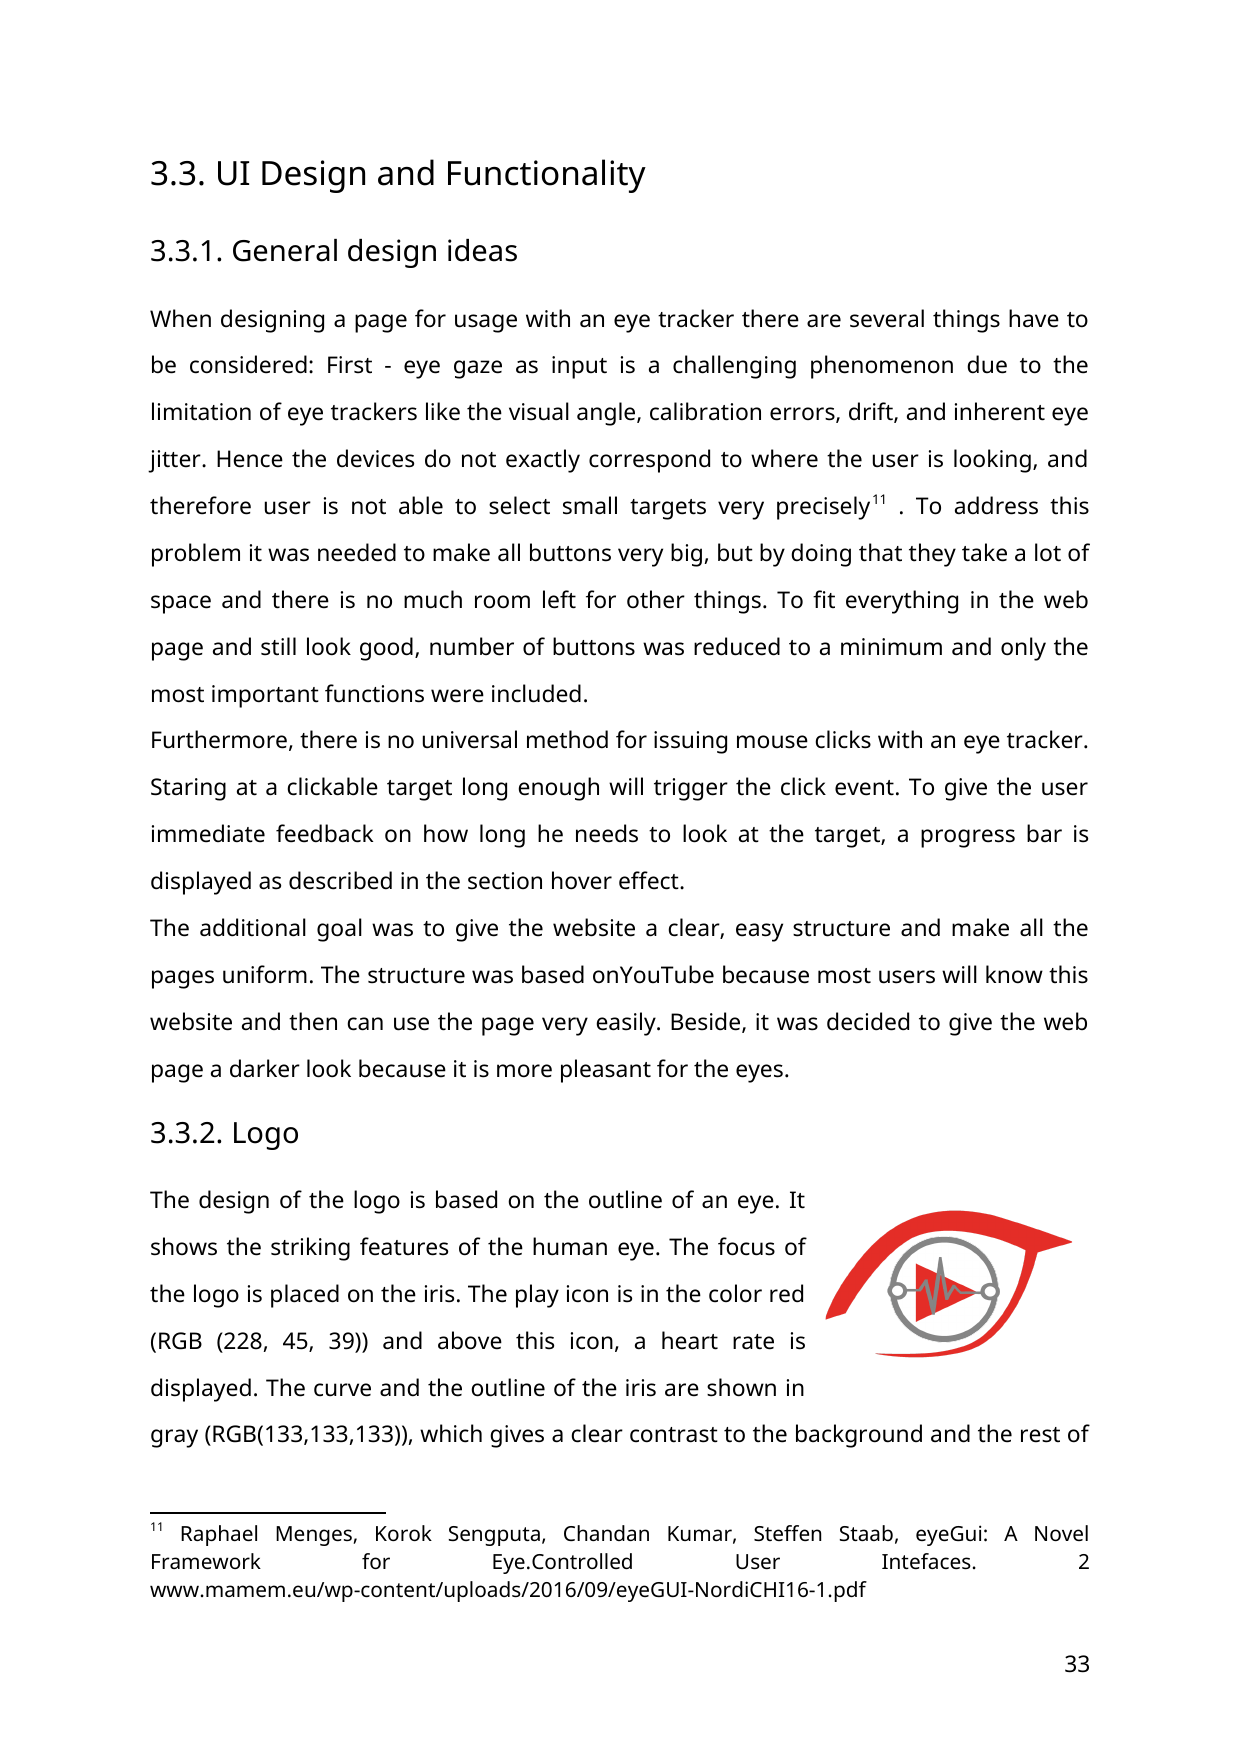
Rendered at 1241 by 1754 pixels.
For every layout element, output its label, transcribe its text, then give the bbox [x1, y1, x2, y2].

picture [825, 1199, 1073, 1385]
text Furthermore, there is no universal method for issuing mouse clicks with an eye tracker. Staring at a clickable target long enough will trigger the click event. To give the user immediate feedback on how long he needs to look at the target, a progress bar is displayed as described in the section hover effect. [150, 724, 1090, 896]
text When designing a page for usage with an eye tracker there are several things have to be considered: First - eye gaze as input is a challenging phenomenon due to the limitation of eye trackers like the visual angle, calibration errors, drift, and inherent eye jitter. Hence the devices do not exactly correspond to where the user is looking, and therefore user is not able to select small targets very precisely . To address this problem it was needed to make all buttons very big, but by doing that they take a lot of space and there is no much room left for other things. To fit everything in the web page and still look good, number of buttons was reduced to a minimum and only the most important functions were included. [150, 303, 1090, 709]
subtitle UI Design and Functionality [150, 150, 1090, 195]
subtitle General design ideas [150, 231, 1090, 270]
subtitle Logo [150, 1112, 1090, 1152]
text The additional goal was to give the website a clear, easy structure and make all the pages uniform. The structure was based onYouTube because most users will know this website and then can use the page very easily. Beside, it was decided to give the web page a darker look because it is more pleasant for the eyes. [150, 912, 1090, 1084]
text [150, 1184, 1090, 1449]
